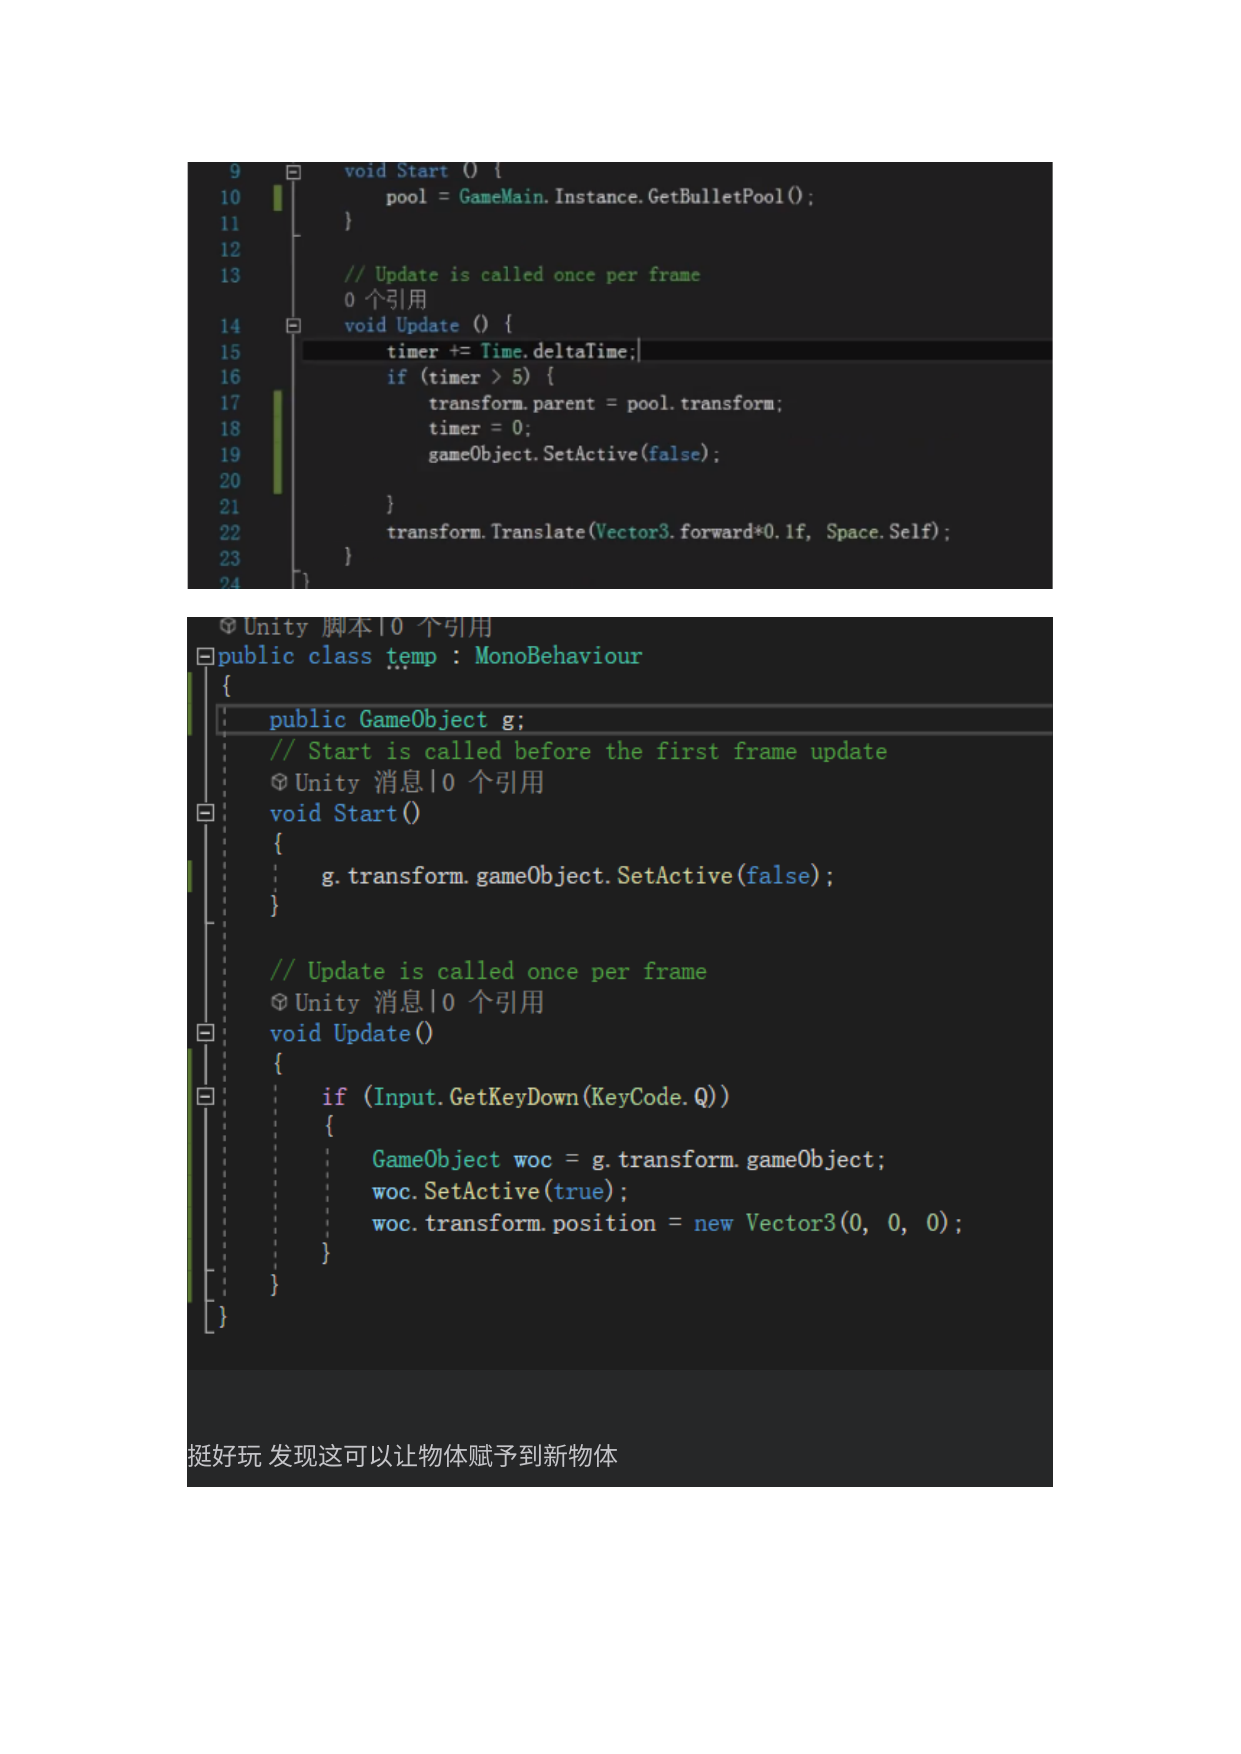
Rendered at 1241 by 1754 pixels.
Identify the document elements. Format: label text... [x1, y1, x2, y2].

picture [187, 162, 1053, 589]
text 挺好玩 发现这可以让物体赋予到新物体 [187, 1422, 1053, 1487]
picture [187, 617, 1053, 1370]
